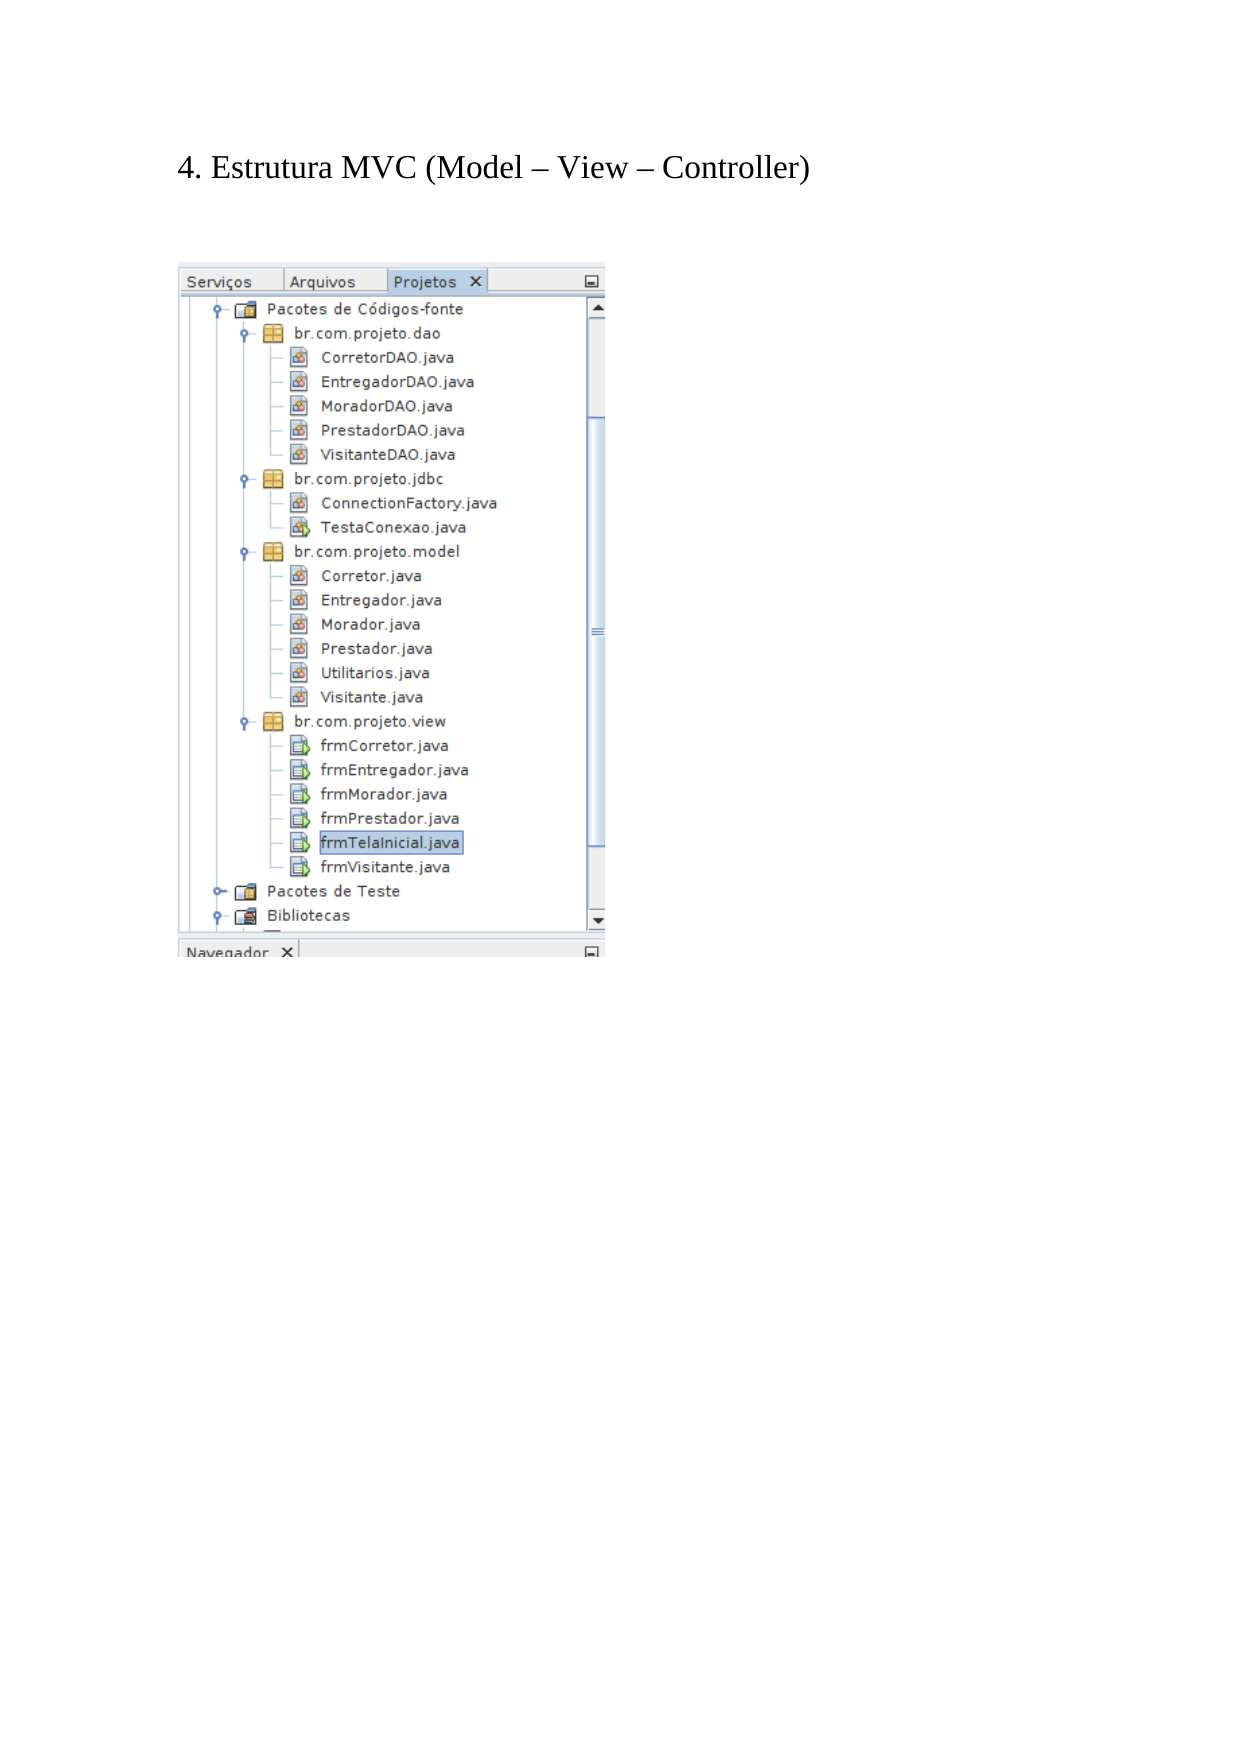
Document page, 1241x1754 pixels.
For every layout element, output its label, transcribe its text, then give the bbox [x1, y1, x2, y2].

text 4. Estrutura MVC (Model – View – Controller) [177, 148, 1063, 186]
picture [177, 262, 606, 957]
